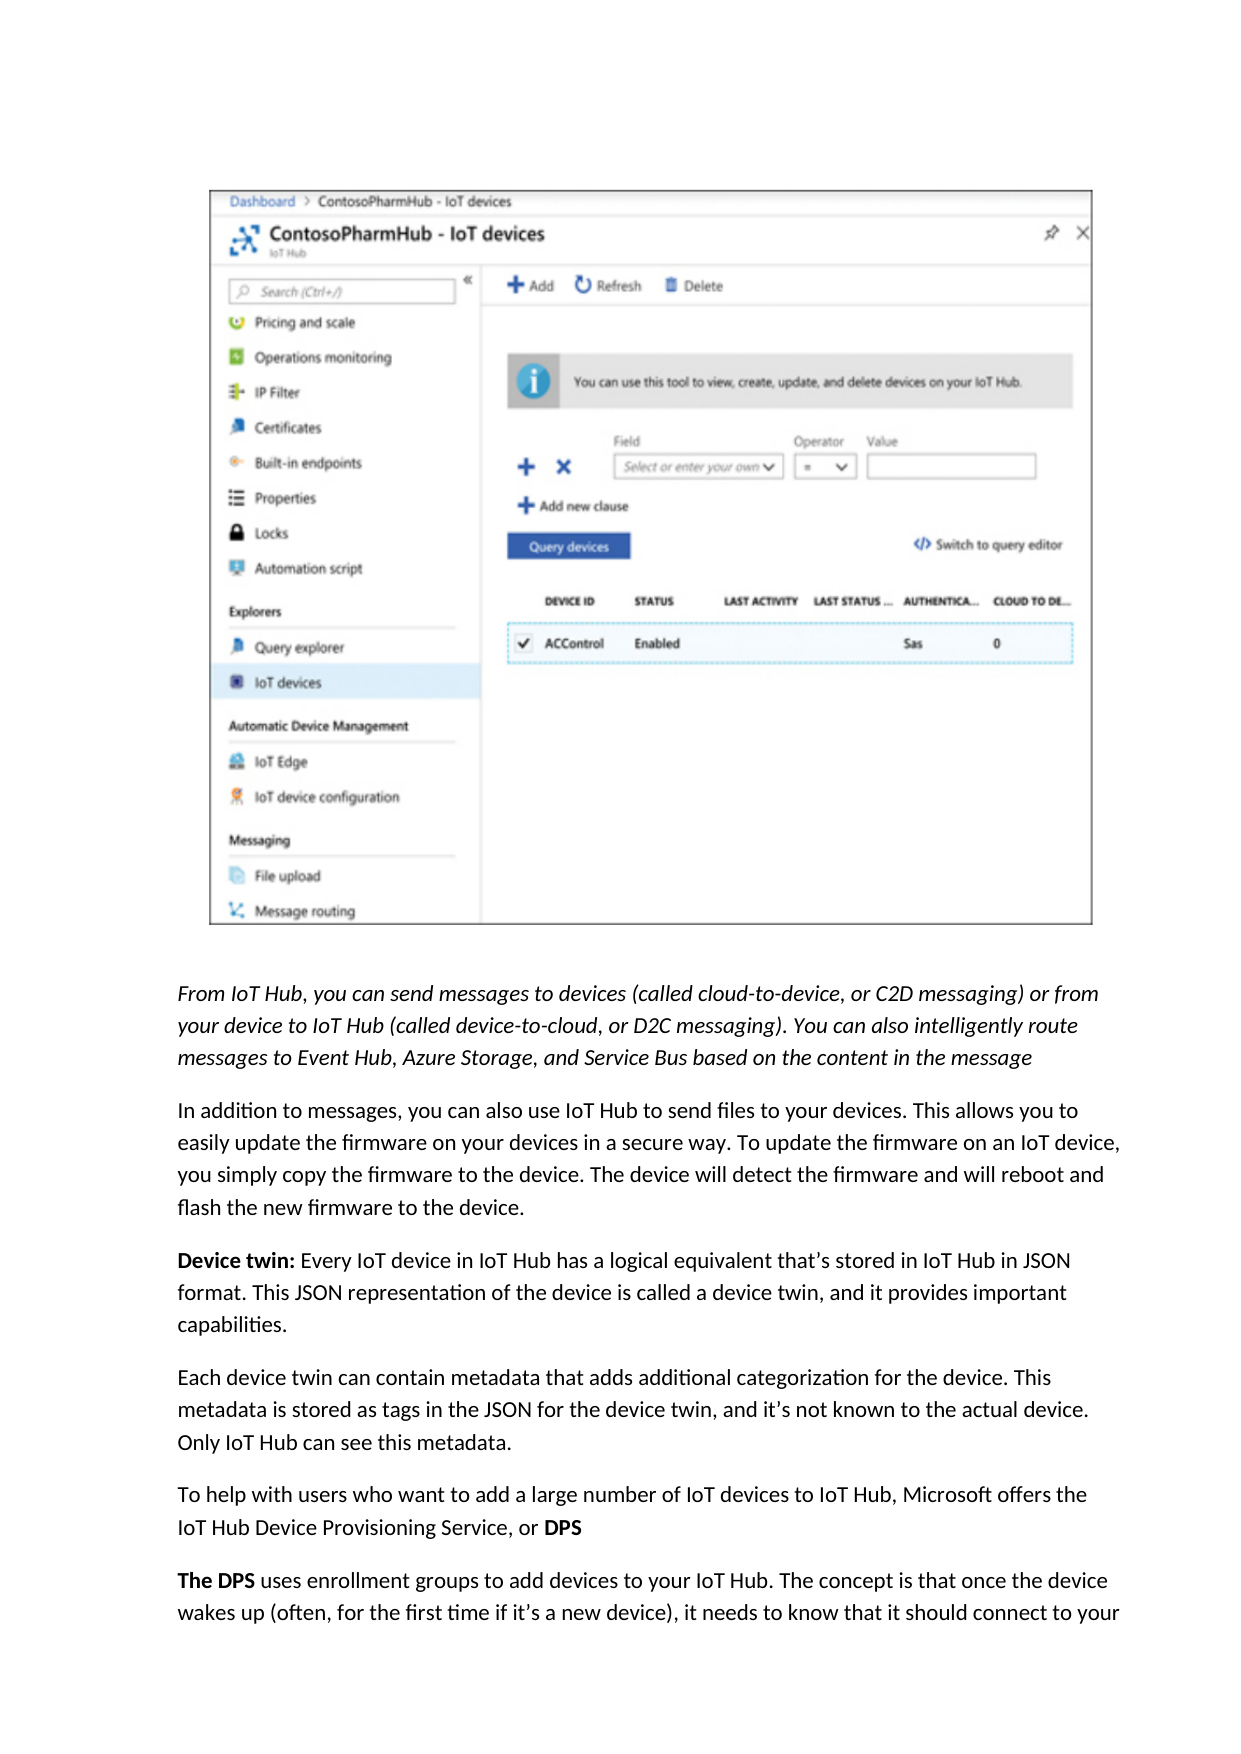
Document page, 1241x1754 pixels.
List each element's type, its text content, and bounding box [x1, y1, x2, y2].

picture [177, 177, 1098, 954]
text To help with users who want to add a large number of IoT devices to IoT Hub, Microsoft offers the IoT Hub Device Provisioning Service, or DPS [177, 1481, 1122, 1541]
text In addition to messages, you can also use IoT Hub to send files to your devices. This allows you to easily update the firmware on your devices in a secure way. To update the firmware on an IoT device, you simply copy the firmware to the device. The device will detect the firmware and will reboot and flash the new firmware to the device. [177, 1096, 1122, 1221]
text From IoT Hub, you can send messages to devices (called cloud-to-device, or C2D messaging) or from your device to IoT Hub (called device-to-cloud, or D2C messaging). You can also intelligently route messages to Event Hub, Azure Storage, and Service Bus based on the content in the message [177, 979, 1122, 1071]
text Each device twin can contain metadata that adds additional categorization for the device. This metadata is stored as tags in the JSON for the device twin, and it’s not known to the actual device. Only IoT Hub can see this metadata. [177, 1363, 1122, 1456]
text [177, 1566, 1122, 1626]
text Device twin: Every IoT device in IoT Hub has a logical equivalent that’s stored in IoT Hub in JSON format. This JSON representation of the device is called a device twin, and it provides important capabilities. [177, 1246, 1122, 1338]
